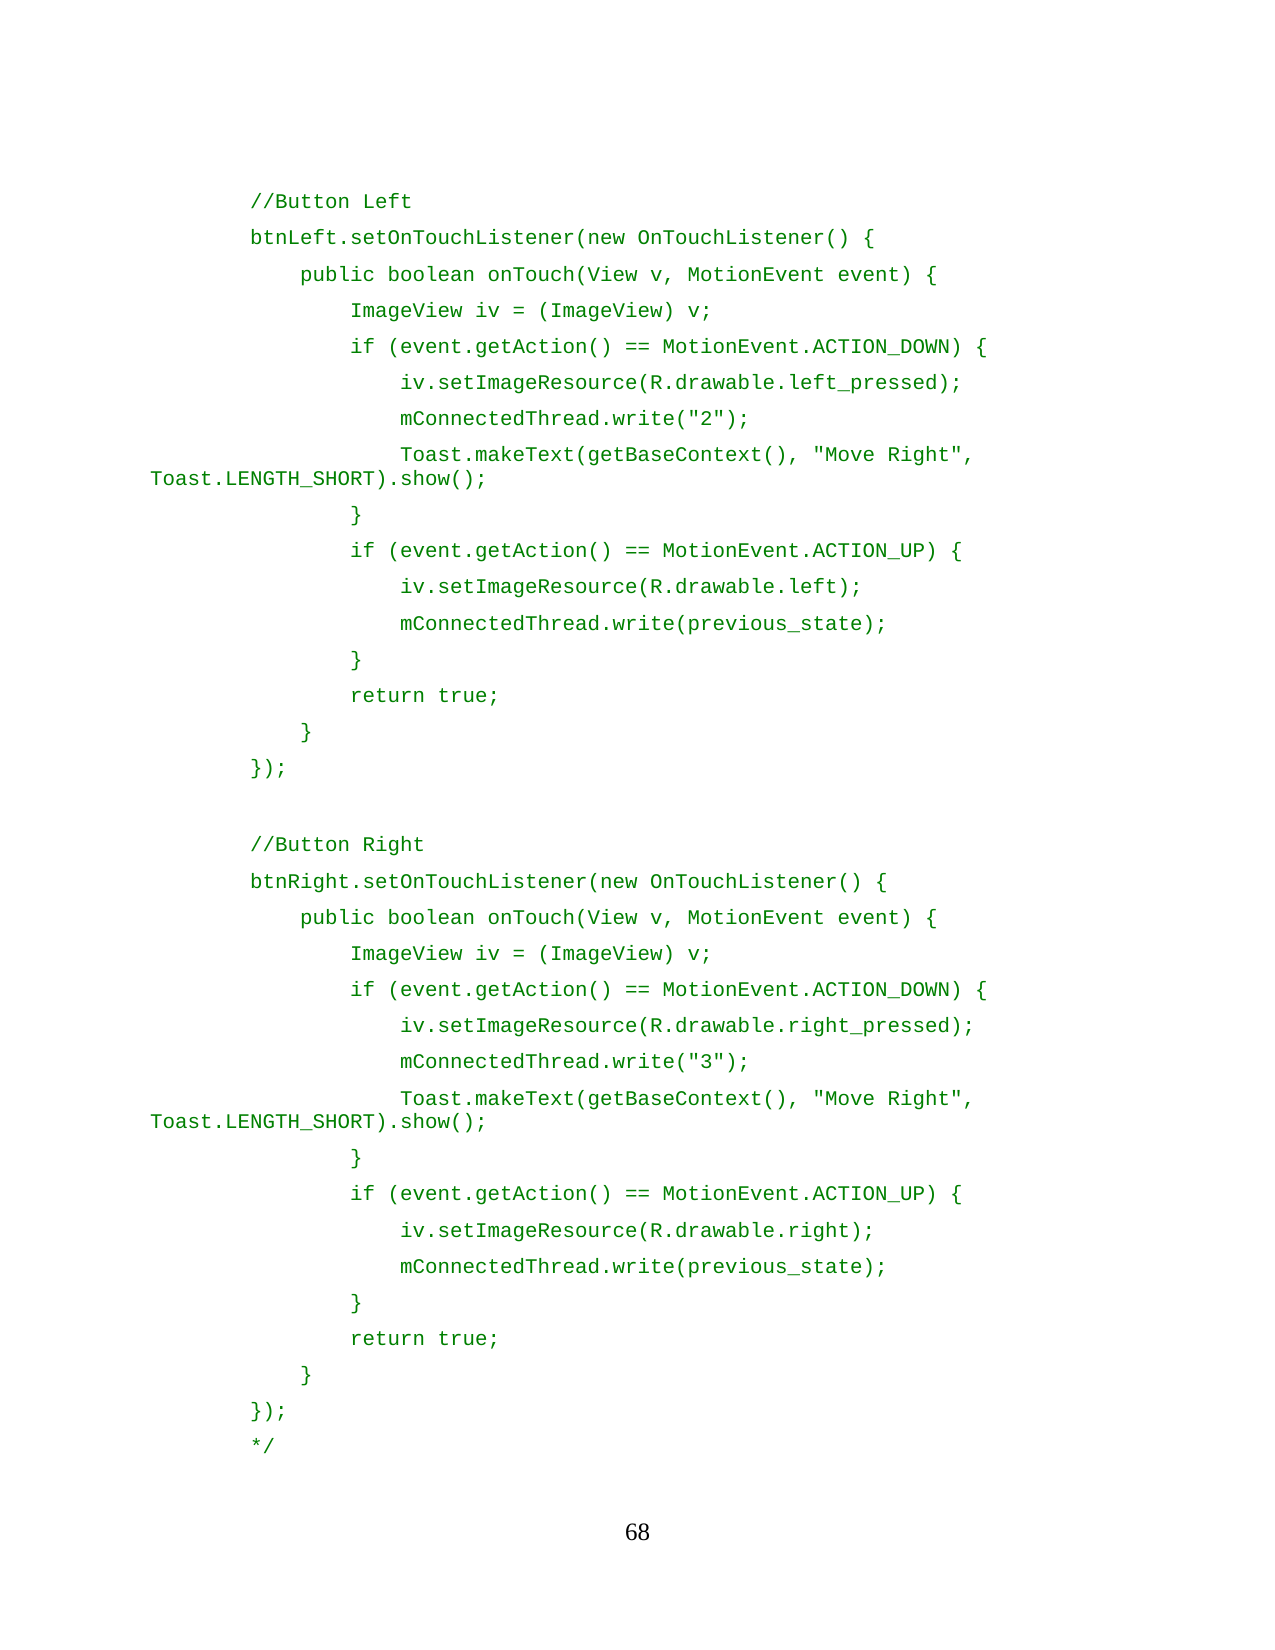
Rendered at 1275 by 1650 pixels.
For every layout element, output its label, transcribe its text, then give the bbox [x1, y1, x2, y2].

text } [150, 721, 1125, 744]
text } [150, 649, 1125, 672]
text } [150, 1364, 1125, 1388]
text */ [150, 1436, 1125, 1460]
text } [150, 504, 1125, 528]
text } [150, 1292, 1125, 1316]
text public boolean onTouch(View v, MotionEvent event) { [150, 907, 1125, 930]
text return true; [150, 685, 1125, 708]
text mConnectedThread.write("3"); [150, 1051, 1125, 1075]
text return true; [150, 1328, 1125, 1352]
text ImageView iv = (ImageView) v; [150, 300, 1125, 323]
text iv.setImageResource(R.drawable.left); [150, 576, 1125, 600]
text ImageView iv = (ImageView) v; [150, 943, 1125, 967]
text mConnectedThread.write(previous_state); [150, 612, 1125, 636]
text public boolean onTouch(View v, MotionEvent event) { [150, 263, 1125, 287]
text if (event.getAction() == MotionEvent.ACTION_UP) { [150, 1183, 1125, 1207]
text } [150, 1147, 1125, 1171]
text }); [150, 757, 1125, 781]
text iv.setImageResource(R.drawable.right); [150, 1219, 1125, 1243]
text //Button Left [150, 191, 1125, 215]
text if (event.getAction() == MotionEvent.ACTION_DOWN) { [150, 336, 1125, 359]
text btnLeft.setOnTouchListener(new OnTouchListener() { [150, 227, 1125, 251]
text //Button Right [150, 834, 1125, 858]
text iv.setImageResource(R.drawable.right_pressed); [150, 1015, 1125, 1039]
text btnRight.setOnTouchListener(new OnTouchListener() { [150, 871, 1125, 894]
text Toast.makeText(getBaseContext(), "Move Right", Toast.LENGTH_SHORT).show(); [150, 444, 1125, 492]
text mConnectedThread.write("2"); [150, 408, 1125, 432]
text mConnectedThread.write(previous_state); [150, 1256, 1125, 1279]
text if (event.getAction() == MotionEvent.ACTION_DOWN) { [150, 979, 1125, 1003]
text if (event.getAction() == MotionEvent.ACTION_UP) { [150, 540, 1125, 564]
text Toast.makeText(getBaseContext(), "Move Right", Toast.LENGTH_SHORT).show(); [150, 1087, 1125, 1135]
text }); [150, 1400, 1125, 1424]
text iv.setImageResource(R.drawable.left_pressed); [150, 372, 1125, 396]
